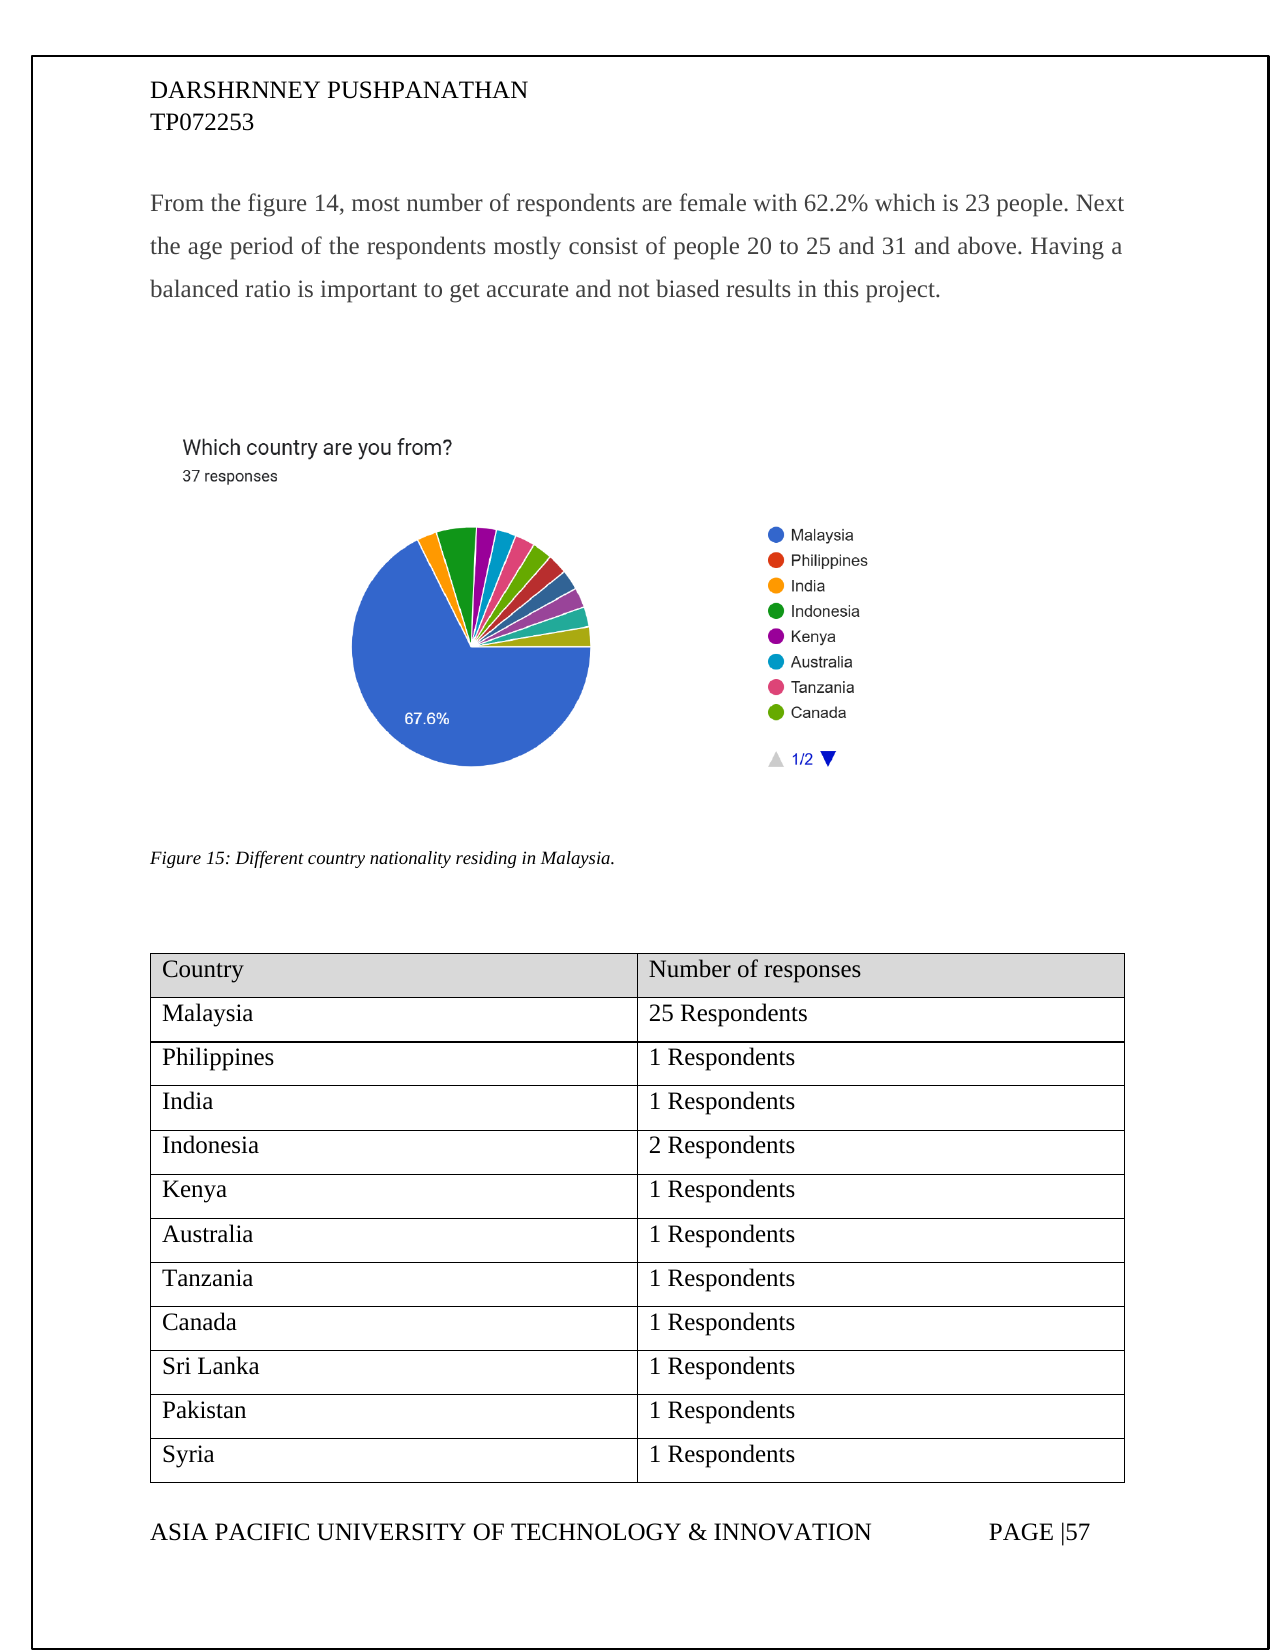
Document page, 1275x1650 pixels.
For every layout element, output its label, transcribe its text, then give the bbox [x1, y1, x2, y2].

table_cell 1 Respondents [638, 1351, 1124, 1394]
table_cell 1 Respondents [638, 1307, 1124, 1350]
table_cell 1 Respondents [638, 1219, 1124, 1262]
table_cell India [151, 1086, 637, 1129]
table_cell Malaysia [151, 998, 637, 1041]
table_cell 1 Respondents [638, 1439, 1124, 1482]
table_cell 2 Respondents [638, 1131, 1124, 1173]
table_header Number of responses [638, 954, 1124, 997]
table_cell 1 Respondents [638, 1395, 1124, 1438]
table_cell Australia [151, 1219, 637, 1262]
table_cell Kenya [151, 1175, 637, 1218]
table_cell Canada [151, 1307, 637, 1350]
table_cell Syria [151, 1439, 637, 1482]
table_cell Philippines [151, 1043, 637, 1085]
text Figure 15: Different country nationality residing in Malaysia. [150, 847, 1125, 868]
table_cell Sri Lanka [151, 1351, 637, 1394]
table_cell 1 Respondents [638, 1175, 1124, 1218]
table_cell 1 Respondents [638, 1043, 1124, 1085]
table_cell 1 Respondents [638, 1086, 1124, 1129]
table_cell Tanzania [151, 1263, 637, 1306]
table_cell 25 Respondents [638, 998, 1124, 1041]
table_cell Pakistan [151, 1395, 637, 1438]
picture [150, 401, 1125, 812]
text From the figure 14, most number of respondents are female with 62.2% which is 23 people. Next the age period of the respondents mostly consist of people 20 to 25 and 31 and above. Having a balanced ratio is important to get accurate and not biased results in this project. [150, 188, 1125, 303]
table_cell 1 Respondents [638, 1263, 1124, 1306]
table_cell Indonesia [151, 1131, 637, 1173]
table_header Country [151, 954, 637, 997]
